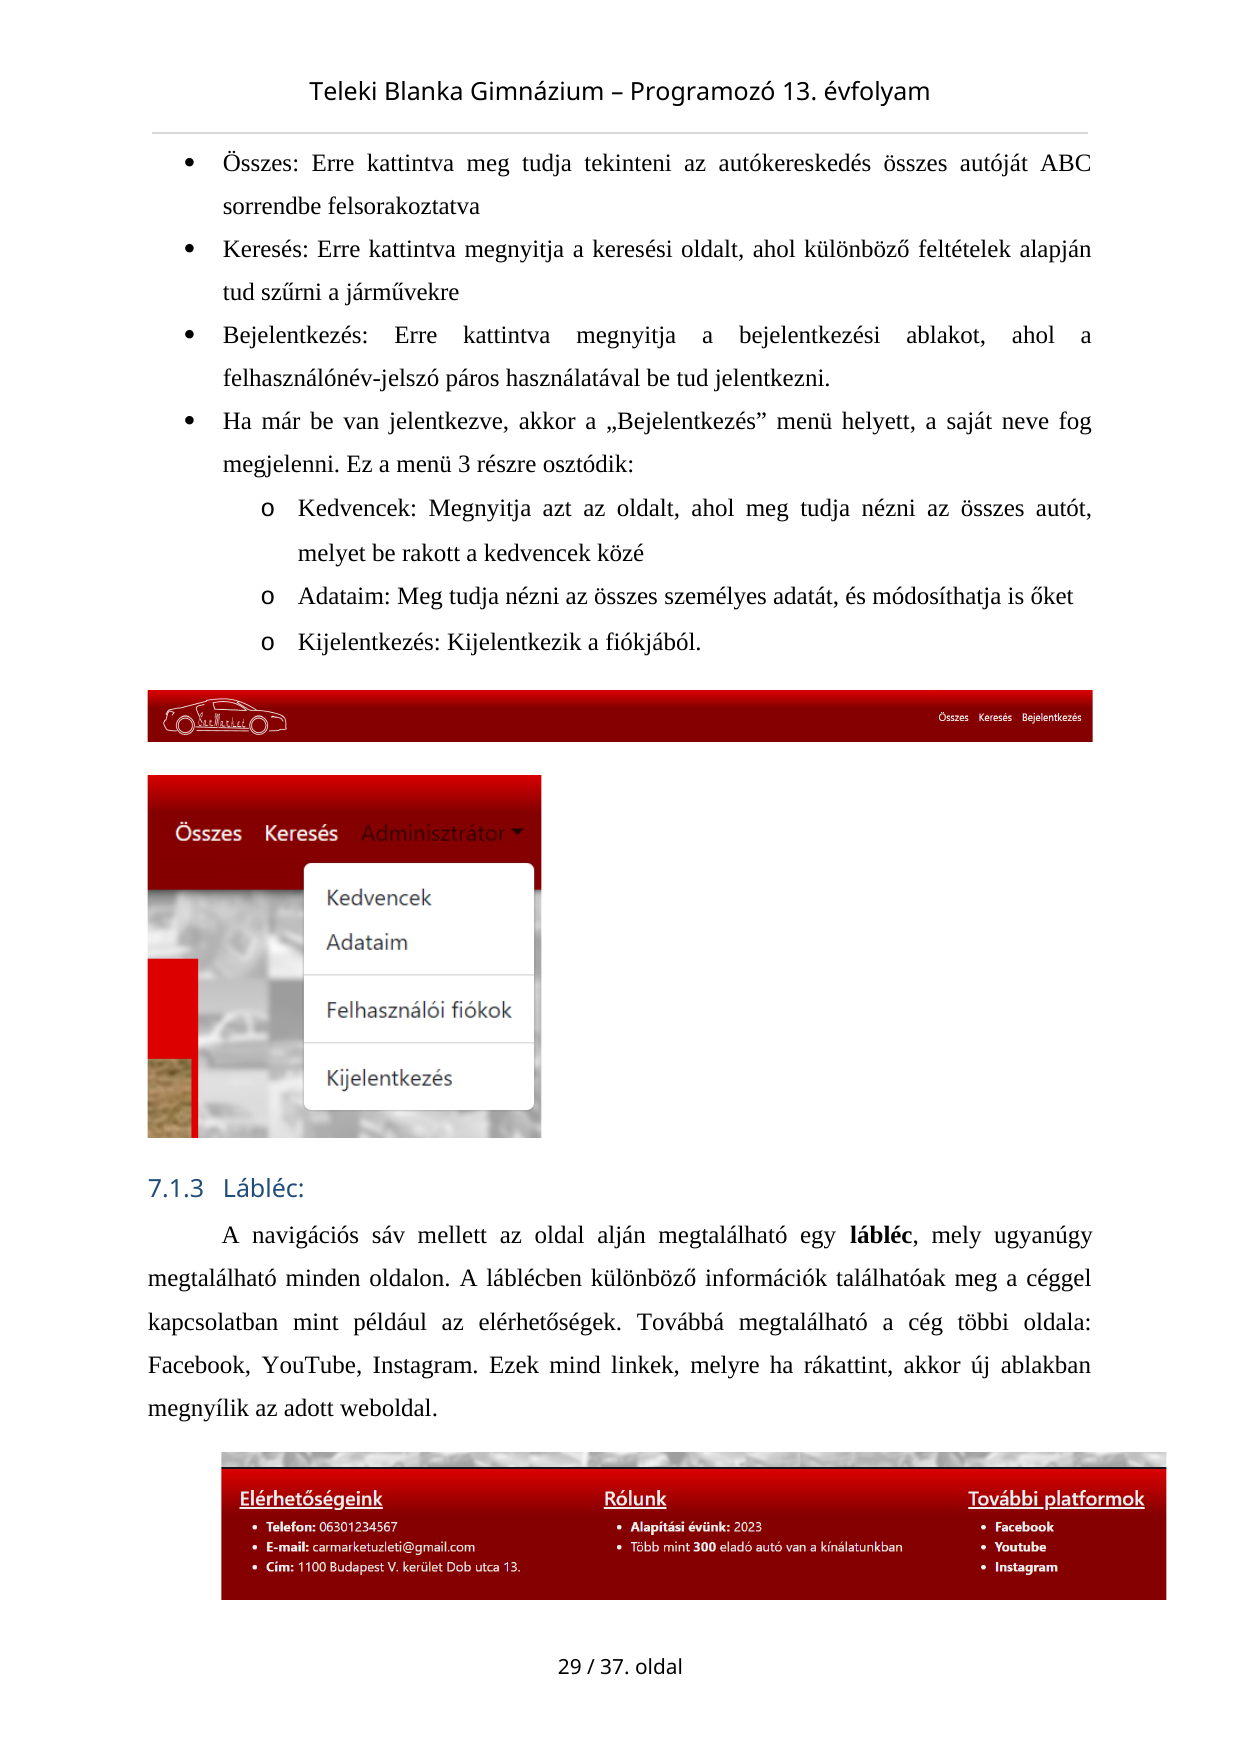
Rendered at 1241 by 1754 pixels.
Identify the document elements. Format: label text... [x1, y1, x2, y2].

picture [147, 775, 542, 1138]
text Ha már be van jelentkezve, akkor a „Bejelentkezés” menü helyett, a saját neve fog megjelenni. Ez a menü 3 részre osztódik: [185, 406, 1093, 478]
list Adataim: Meg tudja nézni az összes személyes adatát, és módosíthatja is őket [260, 581, 1093, 612]
subtitle Lábléc: [148, 1171, 1093, 1205]
text Összes: Erre kattintva meg tudja tekinteni az autókereskedés összes autóját ABC sorrendbe felsorakoztatva [185, 148, 1093, 219]
picture [221, 1452, 1167, 1600]
list Kedvencek: Megnyitja azt az oldalt, ahol meg tudja nézni az összes autót, melyet be rakott a kedvencek közé [260, 493, 1093, 567]
picture [147, 690, 1093, 742]
text Keresés: Erre kattintva megnyitja a keresési oldalt, ahol különböző feltételek alapján tud szűrni a járművekre [185, 234, 1093, 306]
text A navigációs sáv mellett az oldal alján megtalálható egy lábléc, mely ugyanúgy megtalálható minden oldalon. A láblécben különböző információk találhatóak meg a céggel kapcsolatban mint például az elérhetőségek. Továbbá megtalálható a cég többi oldala: Facebook, YouTube, Instagram. Ezek mind linkek, melyre ha rákattint, akkor új ablakban megnyílik az adott weboldal. [148, 1220, 1093, 1422]
list Kijelentkezés: Kijelentkezik a fiókjából. [260, 627, 1093, 658]
text Bejelentkezés: Erre kattintva megnyitja a bejelentkezési ablakot, ahol a felhasználónév-jelszó páros használatával be tud jelentkezni. [185, 320, 1093, 392]
